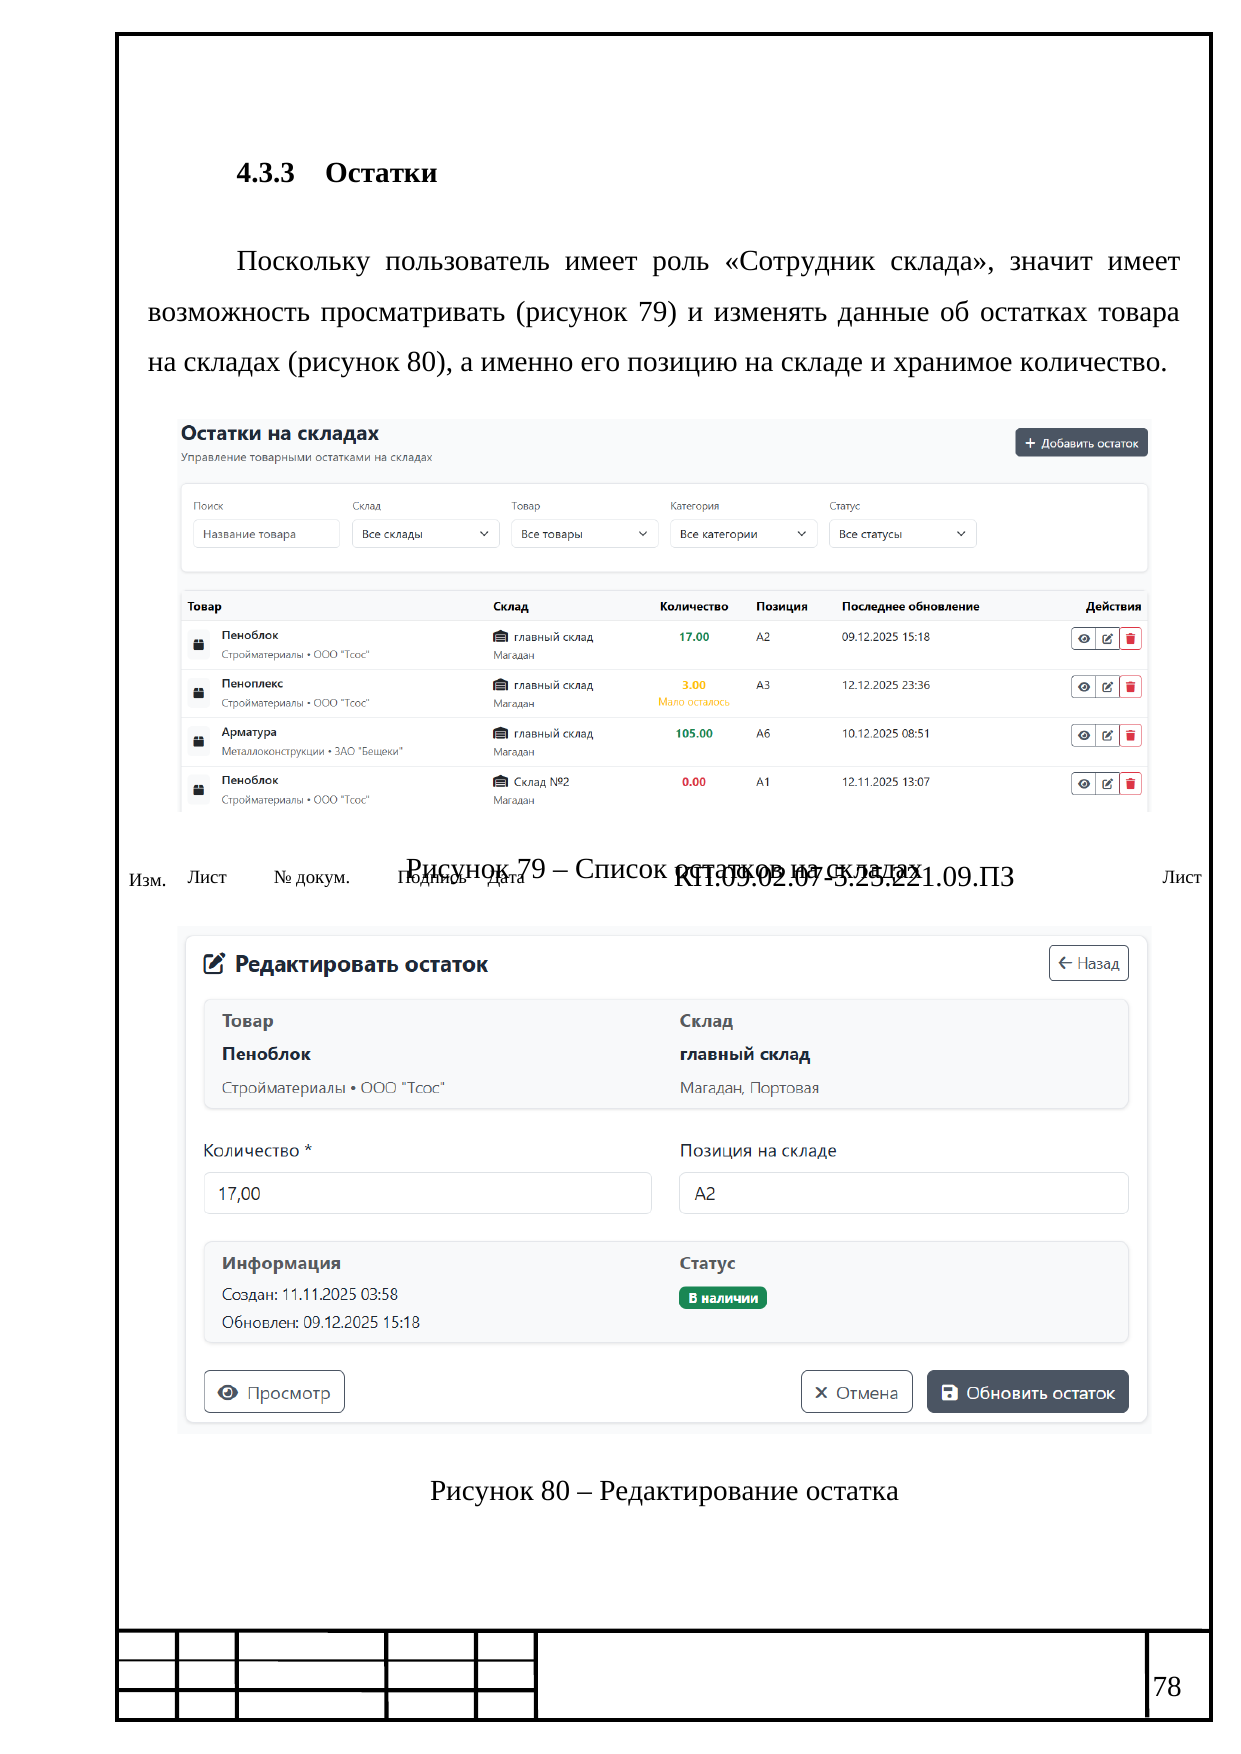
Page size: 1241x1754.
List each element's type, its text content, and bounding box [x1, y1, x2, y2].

text Рисунок 79 – Список остатков на складах [148, 851, 1181, 885]
list Остатки [148, 156, 1181, 189]
text Рисунок 80 – Редактирование остатка [148, 1473, 1181, 1507]
text Поскольку пользователь имеет роль «Сотрудник склада», значит имеет возможность просматривать (рисунок 79) и изменять данные об остатках товара на складах (рисунок 80), а именно его позицию на складе и хранимое количество. [148, 243, 1181, 378]
picture [177, 419, 1152, 812]
picture [177, 926, 1152, 1434]
